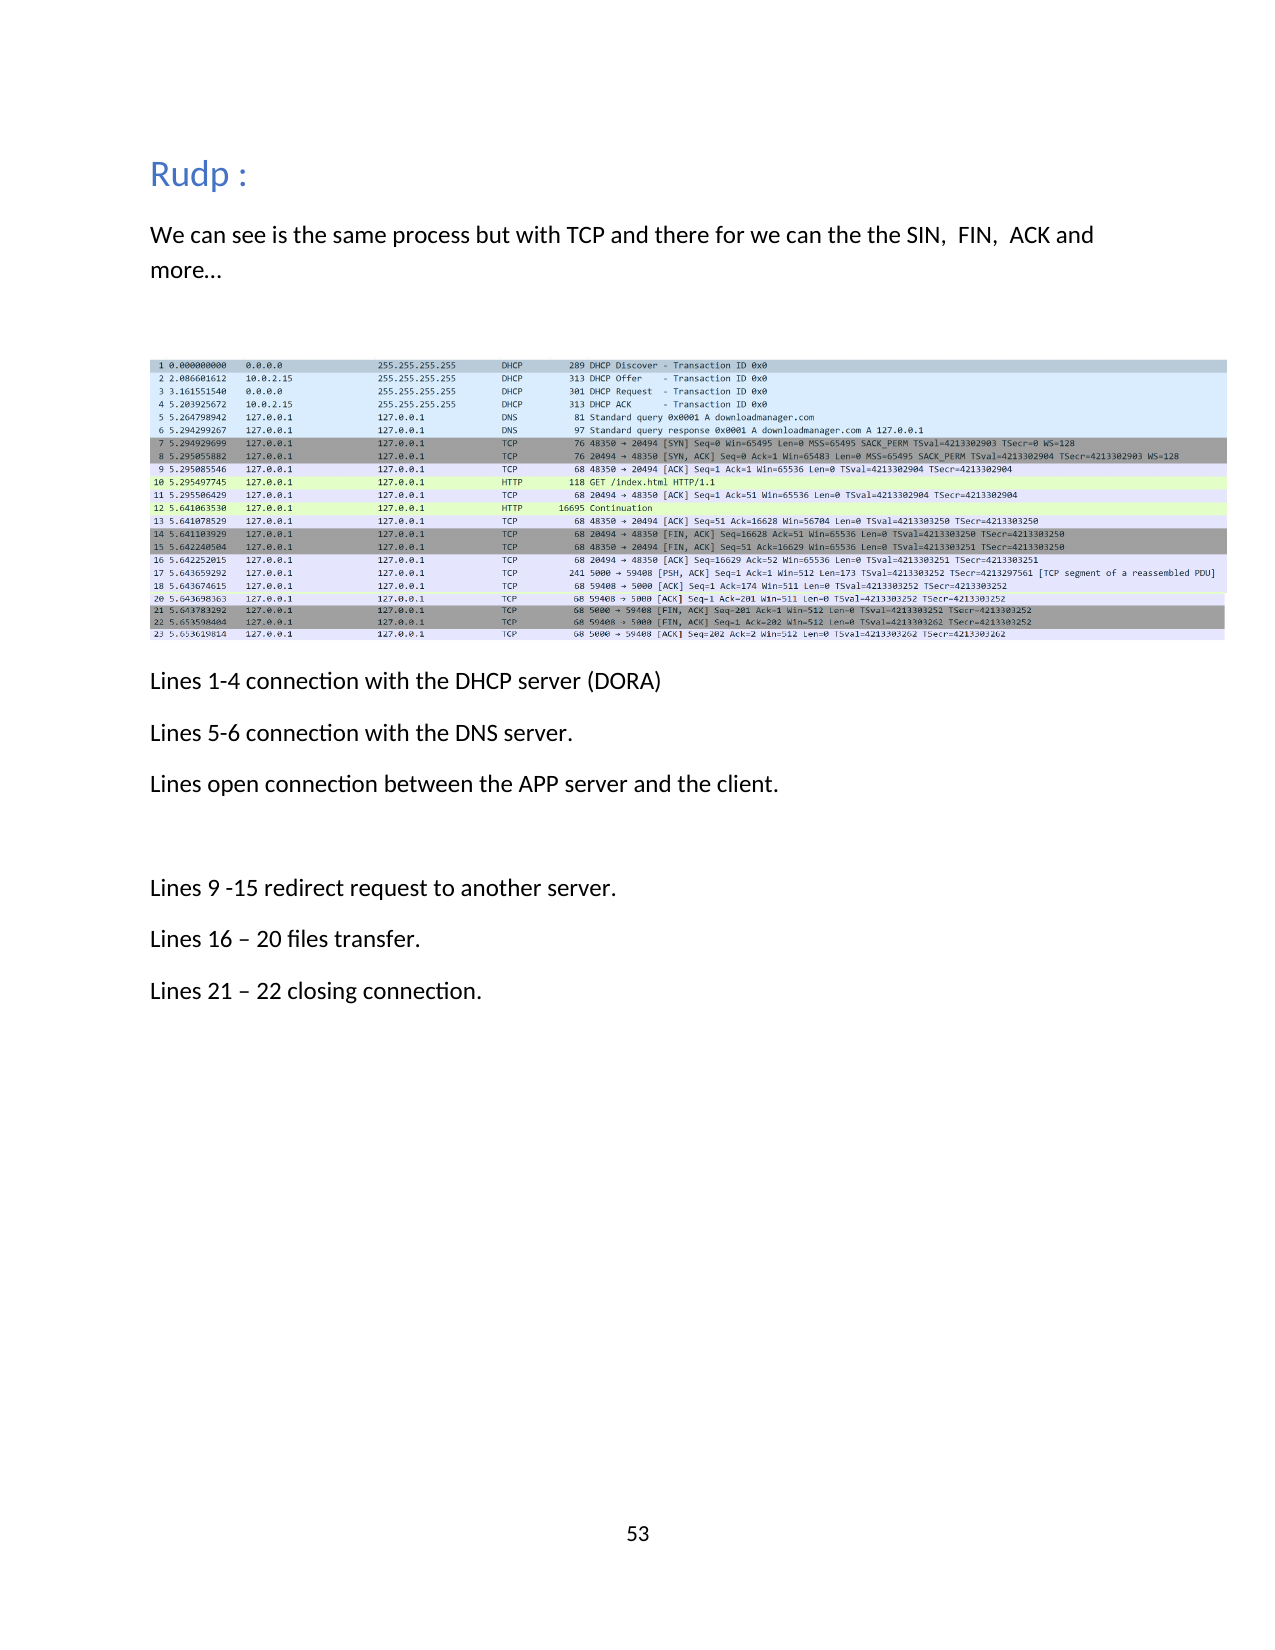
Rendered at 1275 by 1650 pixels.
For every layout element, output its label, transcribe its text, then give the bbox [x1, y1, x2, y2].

picture [150, 357, 1227, 642]
text We can see is the same process but with TCP and there for we can the the SIN, FIN, ACK and more… [150, 219, 1125, 285]
text Lines 1-4 connection with the DHCP server (DORA) [150, 665, 1125, 696]
text Rudp : [150, 150, 1125, 196]
text Lines open connection between the APP server and the client. [150, 768, 1125, 799]
text Lines 21 – 22 closing connection. [150, 975, 1125, 1006]
text Lines 9 -15 redirect request to another server. [150, 872, 1125, 902]
text Lines 5-6 connection with the DNS server. [150, 717, 1125, 747]
text Lines 16 – 20 files transfer. [150, 923, 1125, 954]
